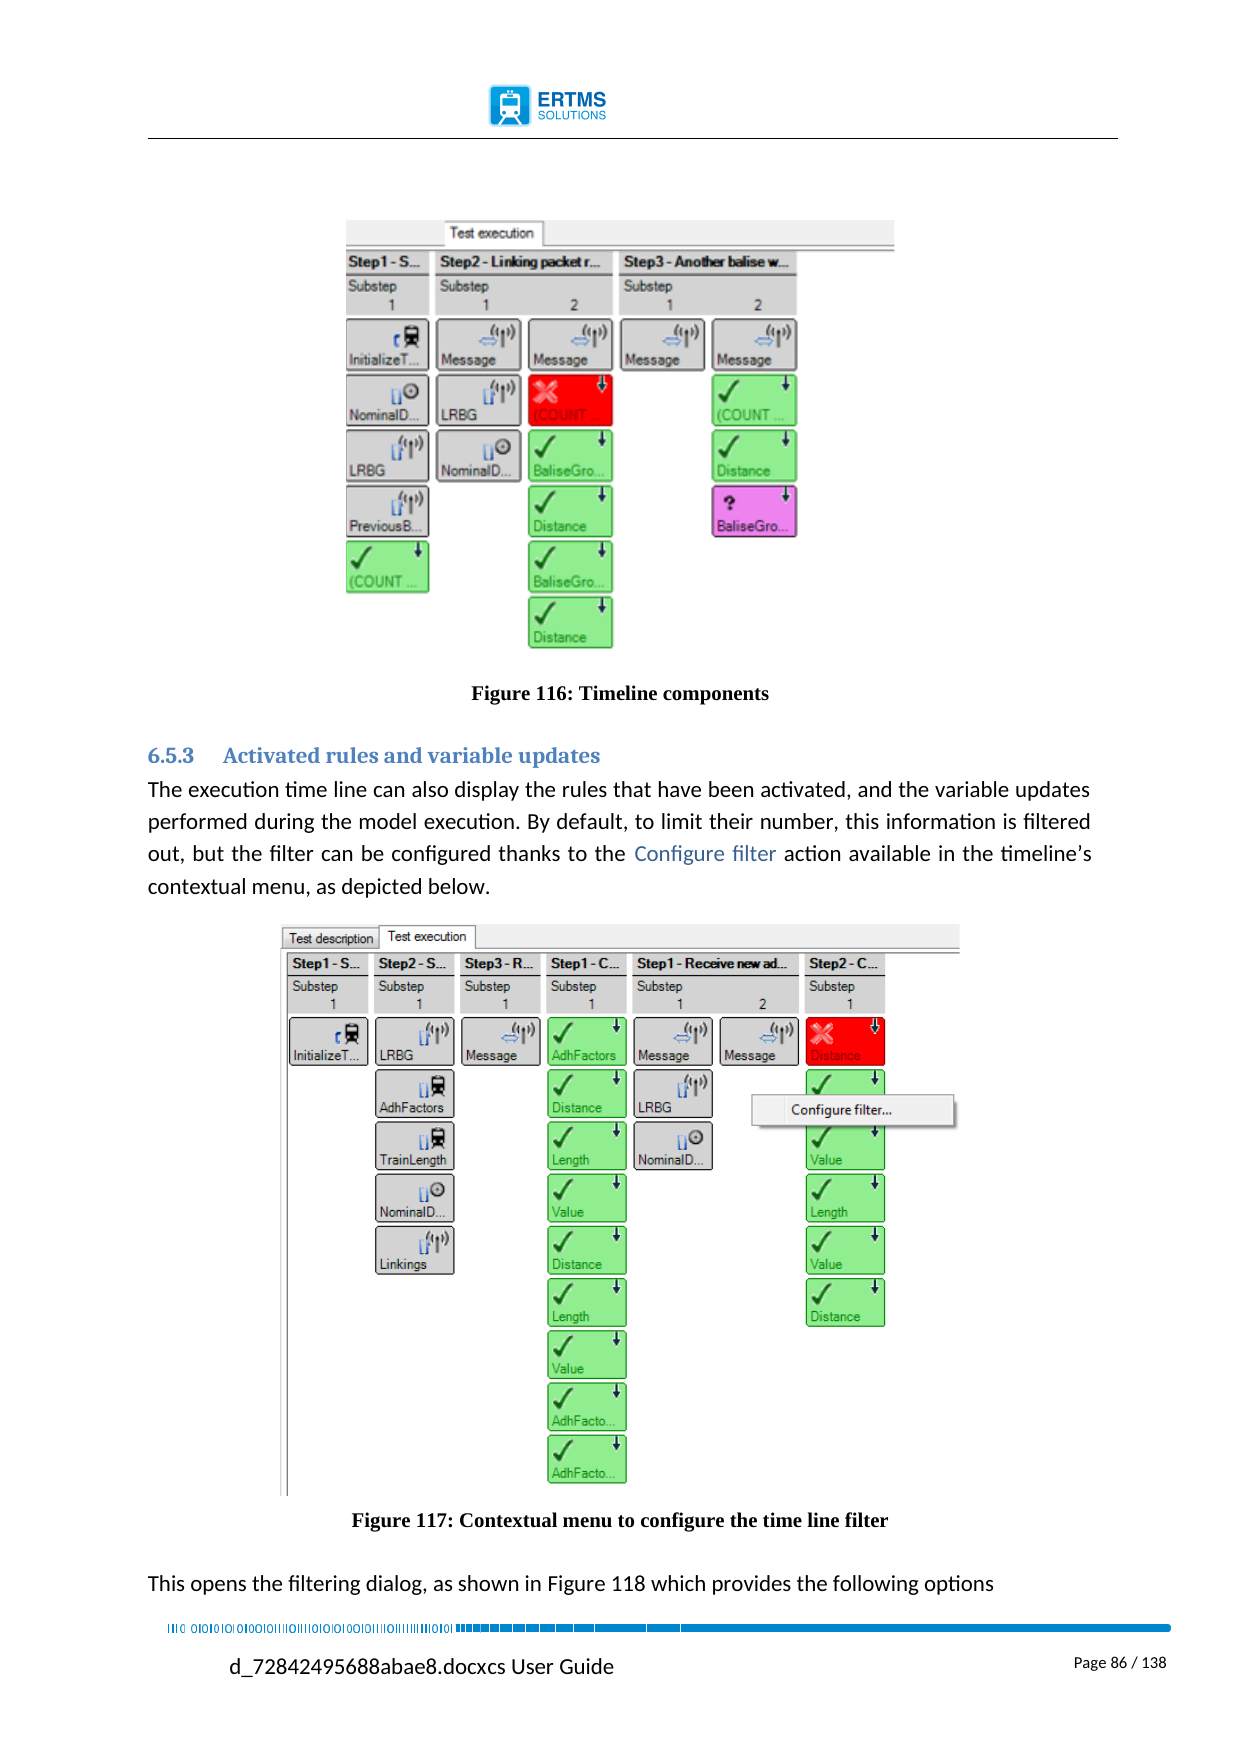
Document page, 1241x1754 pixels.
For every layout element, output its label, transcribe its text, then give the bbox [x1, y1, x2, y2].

text The execution time line can also display the rules that have been activated, and the variable updates performed during the model execution. By default, to limit their number, this information is filtered out, but the filter can be configured thanks to the Configure filter action available in the timeline’s contextual menu, as depicted below. [148, 775, 1093, 900]
picture [346, 220, 895, 669]
picture [280, 924, 960, 1496]
text This opens the filtering dialog, as shown in Figure 118 which provides the following options [148, 1569, 1093, 1597]
picture [167, 1624, 1171, 1633]
text Figure 116: Timeline components [148, 681, 1093, 705]
picture [477, 73, 617, 138]
text Figure 117: Contextual menu to configure the time line filter [148, 1508, 1093, 1532]
subtitle Activated rules and variable updates [148, 743, 1093, 769]
